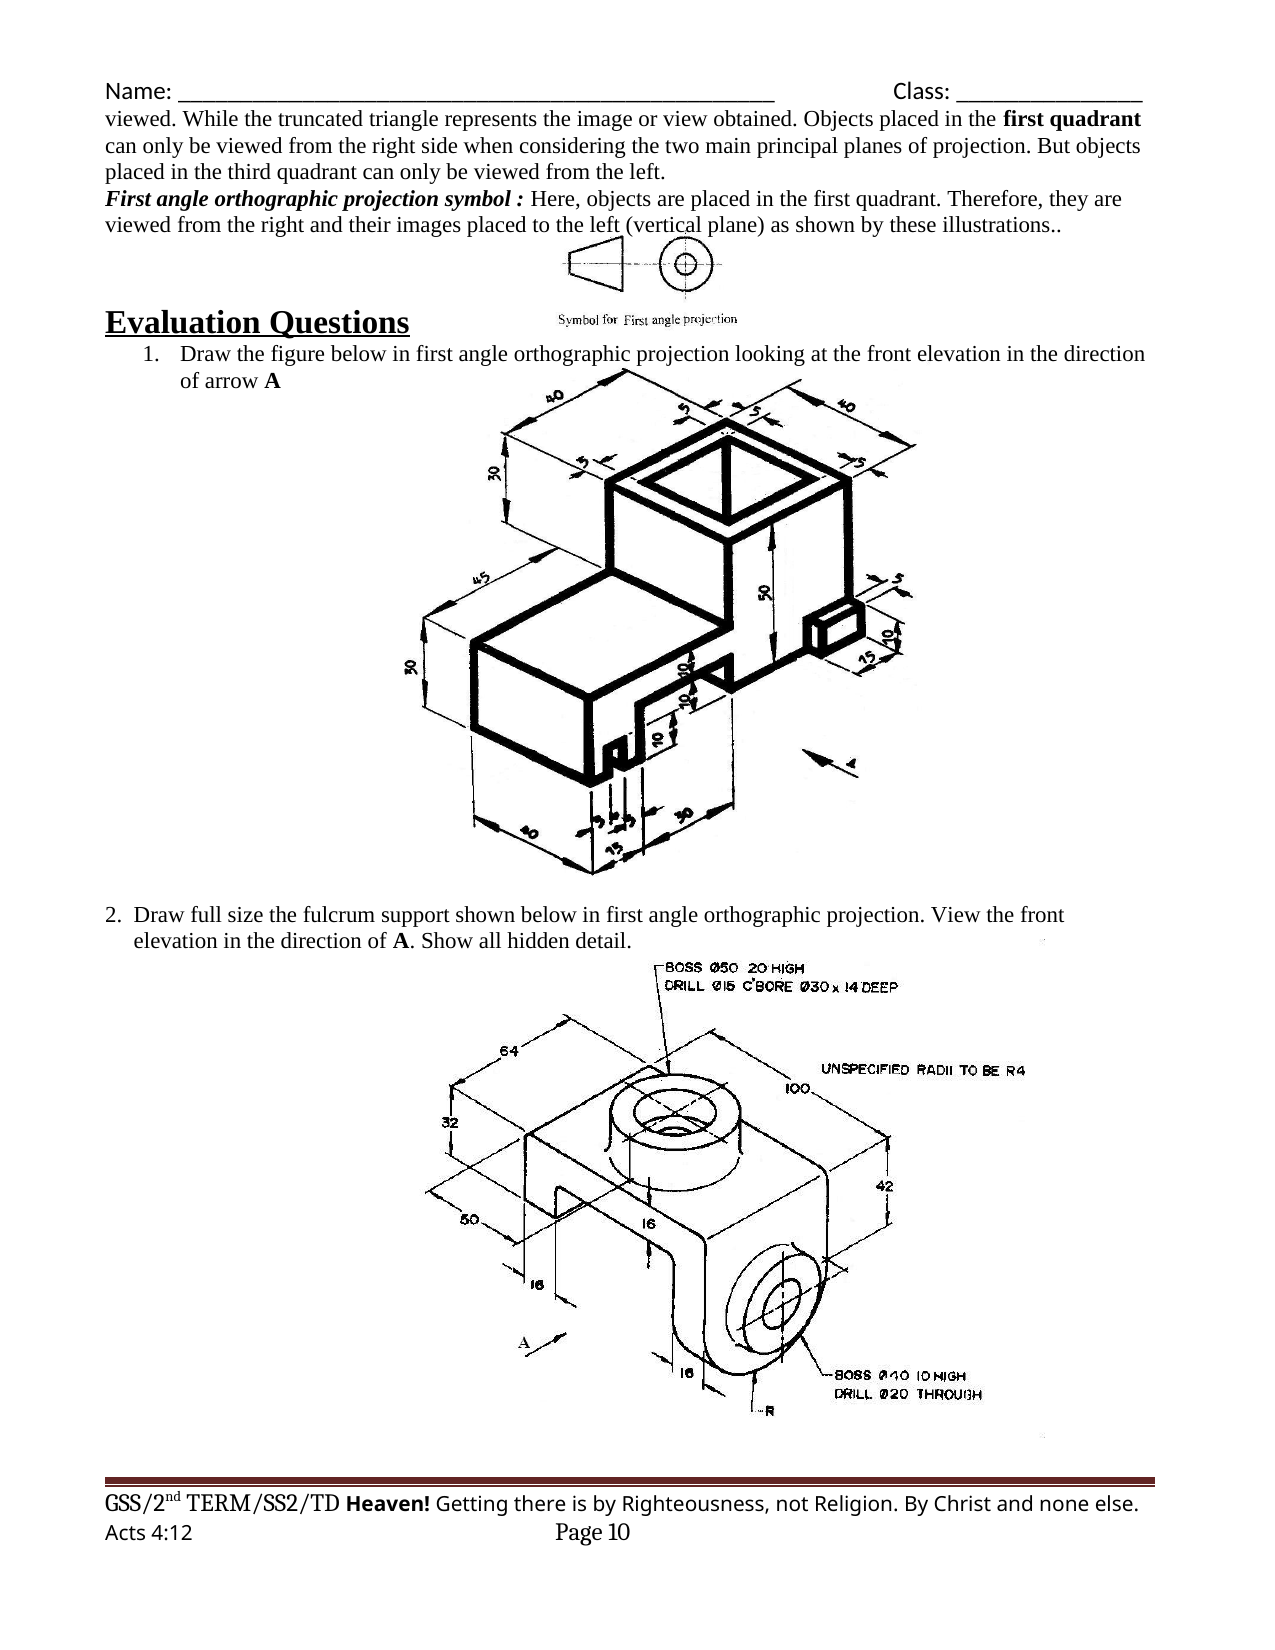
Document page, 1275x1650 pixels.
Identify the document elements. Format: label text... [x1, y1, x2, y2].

list Draw the figure below in first angle orthographic projection looking at the front elevation in the direction of arrow A [142, 340, 1155, 393]
text 2. Draw full size the fulcrum support shown below in first angle orthographic projection. View the front [105, 901, 1155, 927]
text First angle orthographic projection symbol : Here, objects are placed in the first quadrant. Therefore, they are viewed from the right and their images placed to the left (vertical plane) as shown by these illustrations.. [105, 184, 1155, 237]
text Evaluation Questions [105, 302, 1155, 340]
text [105, 106, 1155, 184]
text elevation in the direction of A. Show all hidden detail. [105, 927, 1155, 954]
picture [553, 237, 741, 302]
picture [391, 393, 931, 878]
picture [412, 954, 1045, 1438]
